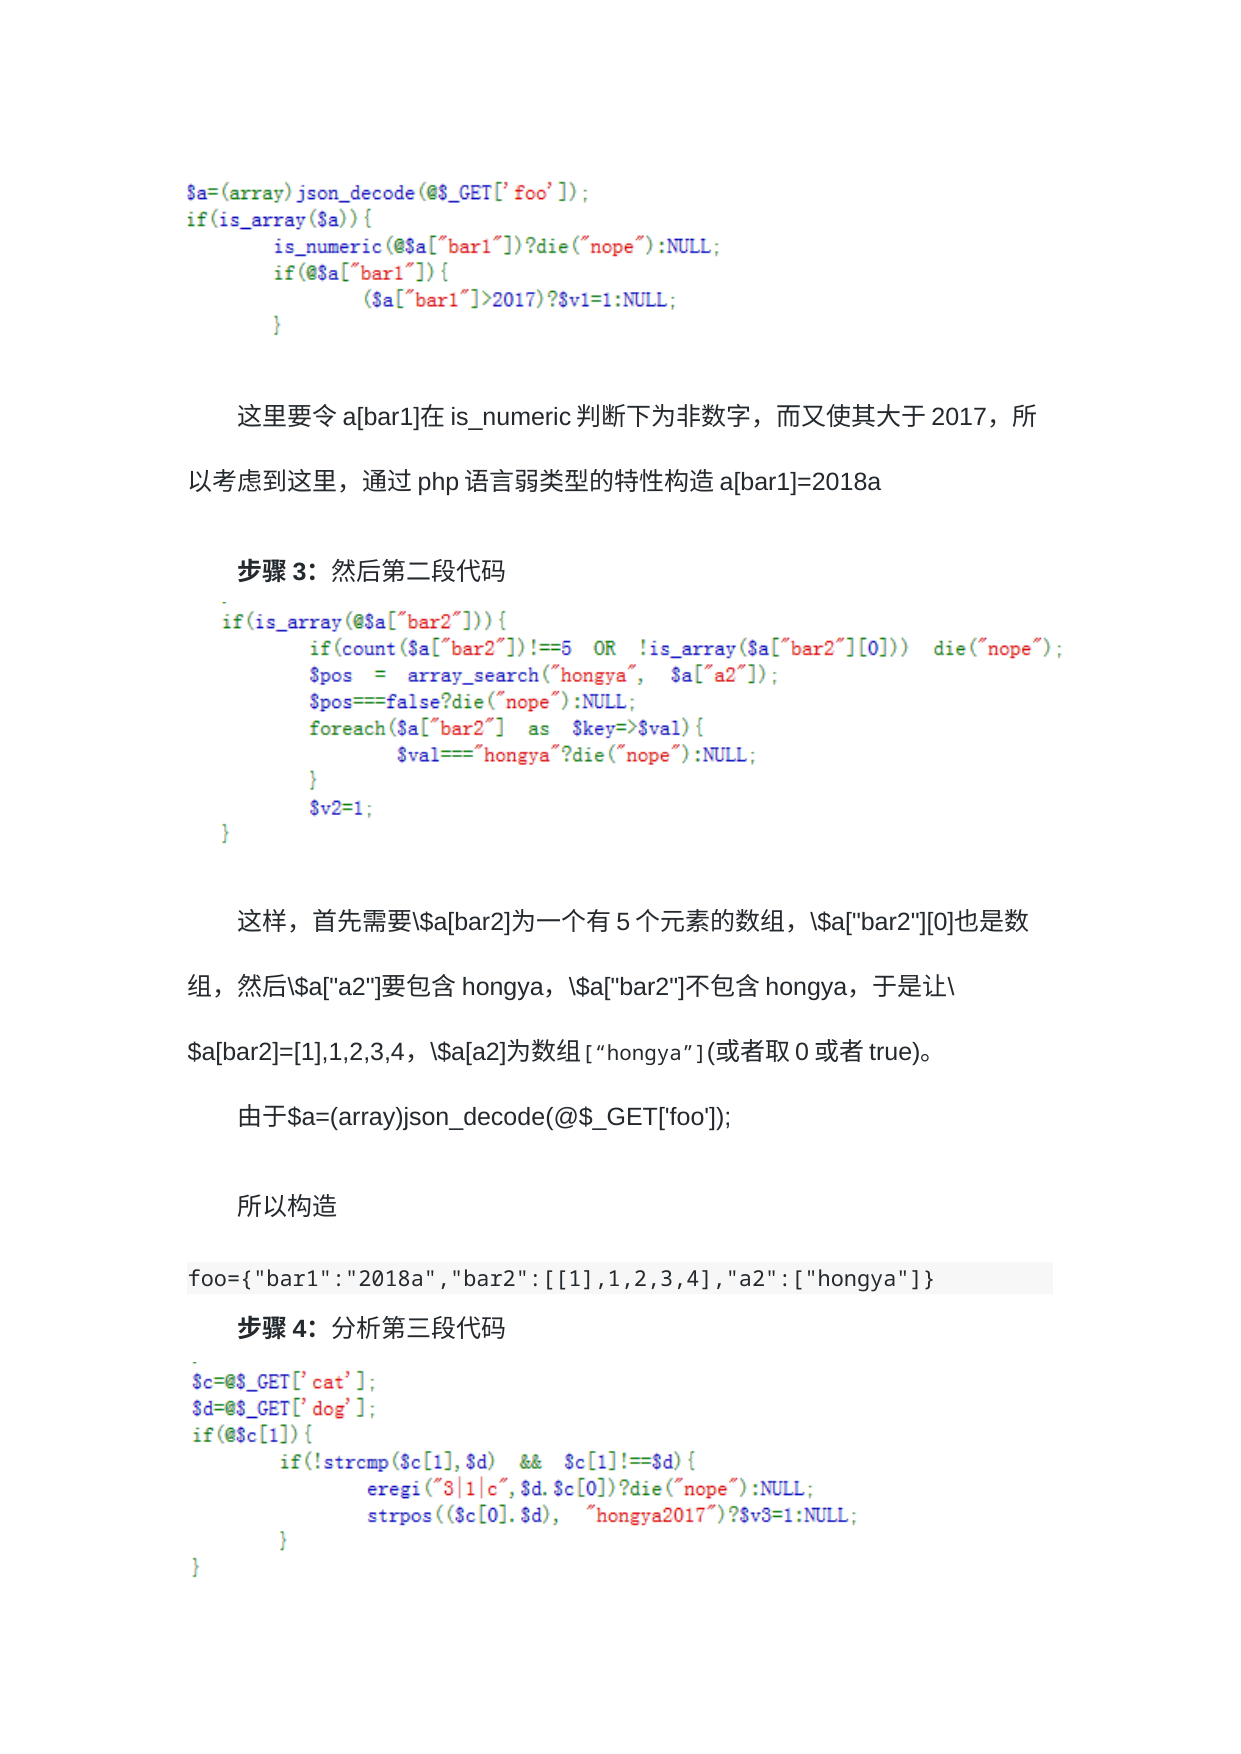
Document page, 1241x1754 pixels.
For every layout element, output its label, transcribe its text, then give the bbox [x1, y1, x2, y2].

text 步骤4：分析第三段代码 [187, 1294, 1053, 1359]
text foo={"bar1":"2018a","bar2":[[1],1,2,3,4],"a2":["hongya"]} [187, 1262, 1053, 1294]
picture [187, 602, 1107, 862]
picture [187, 1362, 936, 1585]
text 这里要令a[bar1]在is_numeric判断下为非数字，而又使其大于2017，所以考虑到这里，通过php语言弱类型的特性构造a[bar1]=2018a [187, 382, 1053, 512]
text 所以构造 [187, 1172, 1053, 1237]
picture [187, 176, 769, 343]
text 步骤3：然后第二段代码 [187, 537, 1053, 602]
text 这样，首先需要\$a[bar2]为一个有5个元素的数组，\$a["bar2"][0]也是数组，然后\$a["a2"]要包含hongya，\$a["bar2"]不包含hongya，于是让\$a[bar2]=[1],1,2,3,4，\$a[a2]为数组[“hongya”](或者取0或者true)。 [187, 887, 1053, 1082]
text 由于$a=(array)json_decode(@$_GET['foo']); [187, 1082, 1053, 1147]
